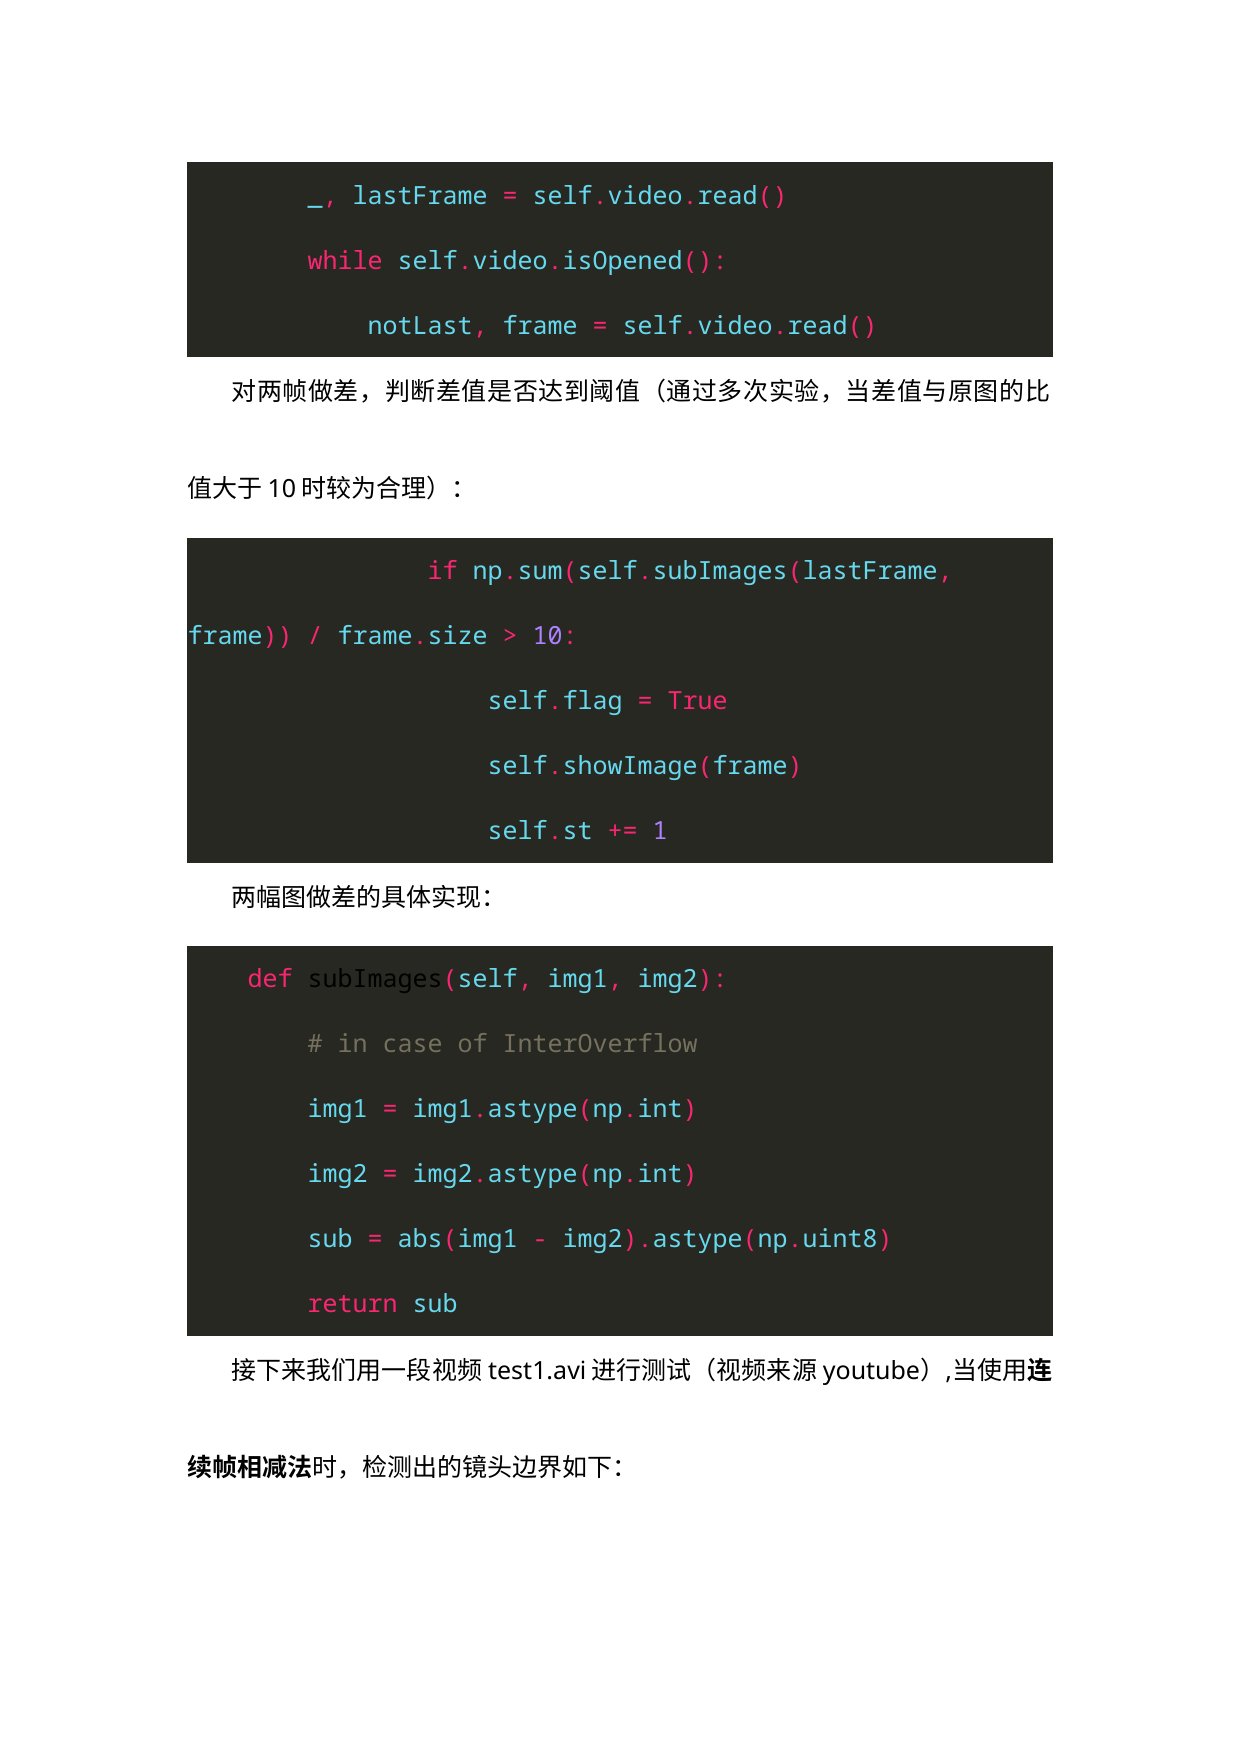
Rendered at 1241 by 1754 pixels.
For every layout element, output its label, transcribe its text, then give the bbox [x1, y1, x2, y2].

text _, lastFrame = self.video.read() [187, 162, 1053, 227]
text 接下来我们用一段视频test1.avi进行测试（视频来源youtube）,当使用连续帧相减法时，检测出的镜头边界如下： [187, 1336, 1053, 1498]
text sub = abs(img1 - img2).astype(np.uint8) [187, 1206, 1053, 1271]
text self.flag = True [187, 668, 1053, 733]
text self.showImage(frame) [187, 733, 1053, 798]
text # in case of InterOverflow [187, 1011, 1053, 1076]
text while self.video.isOpened(): [187, 227, 1053, 292]
text 对两帧做差，判断差值是否达到阈值（通过多次实验，当差值与原图的比值大于10时较为合理）： [187, 357, 1053, 519]
text if np.sum(self.subImages(lastFrame, frame)) / frame.size > 10: [187, 538, 1053, 668]
text def subImages(self, img1, img2): [187, 946, 1053, 1011]
text notLast, frame = self.video.read() [187, 292, 1053, 357]
text return sub [187, 1271, 1053, 1336]
text img2 = img2.astype(np.int) [187, 1141, 1053, 1206]
text img1 = img1.astype(np.int) [187, 1076, 1053, 1141]
text self.st += 1 [187, 798, 1053, 863]
text 两幅图做差的具体实现： [187, 863, 1053, 928]
